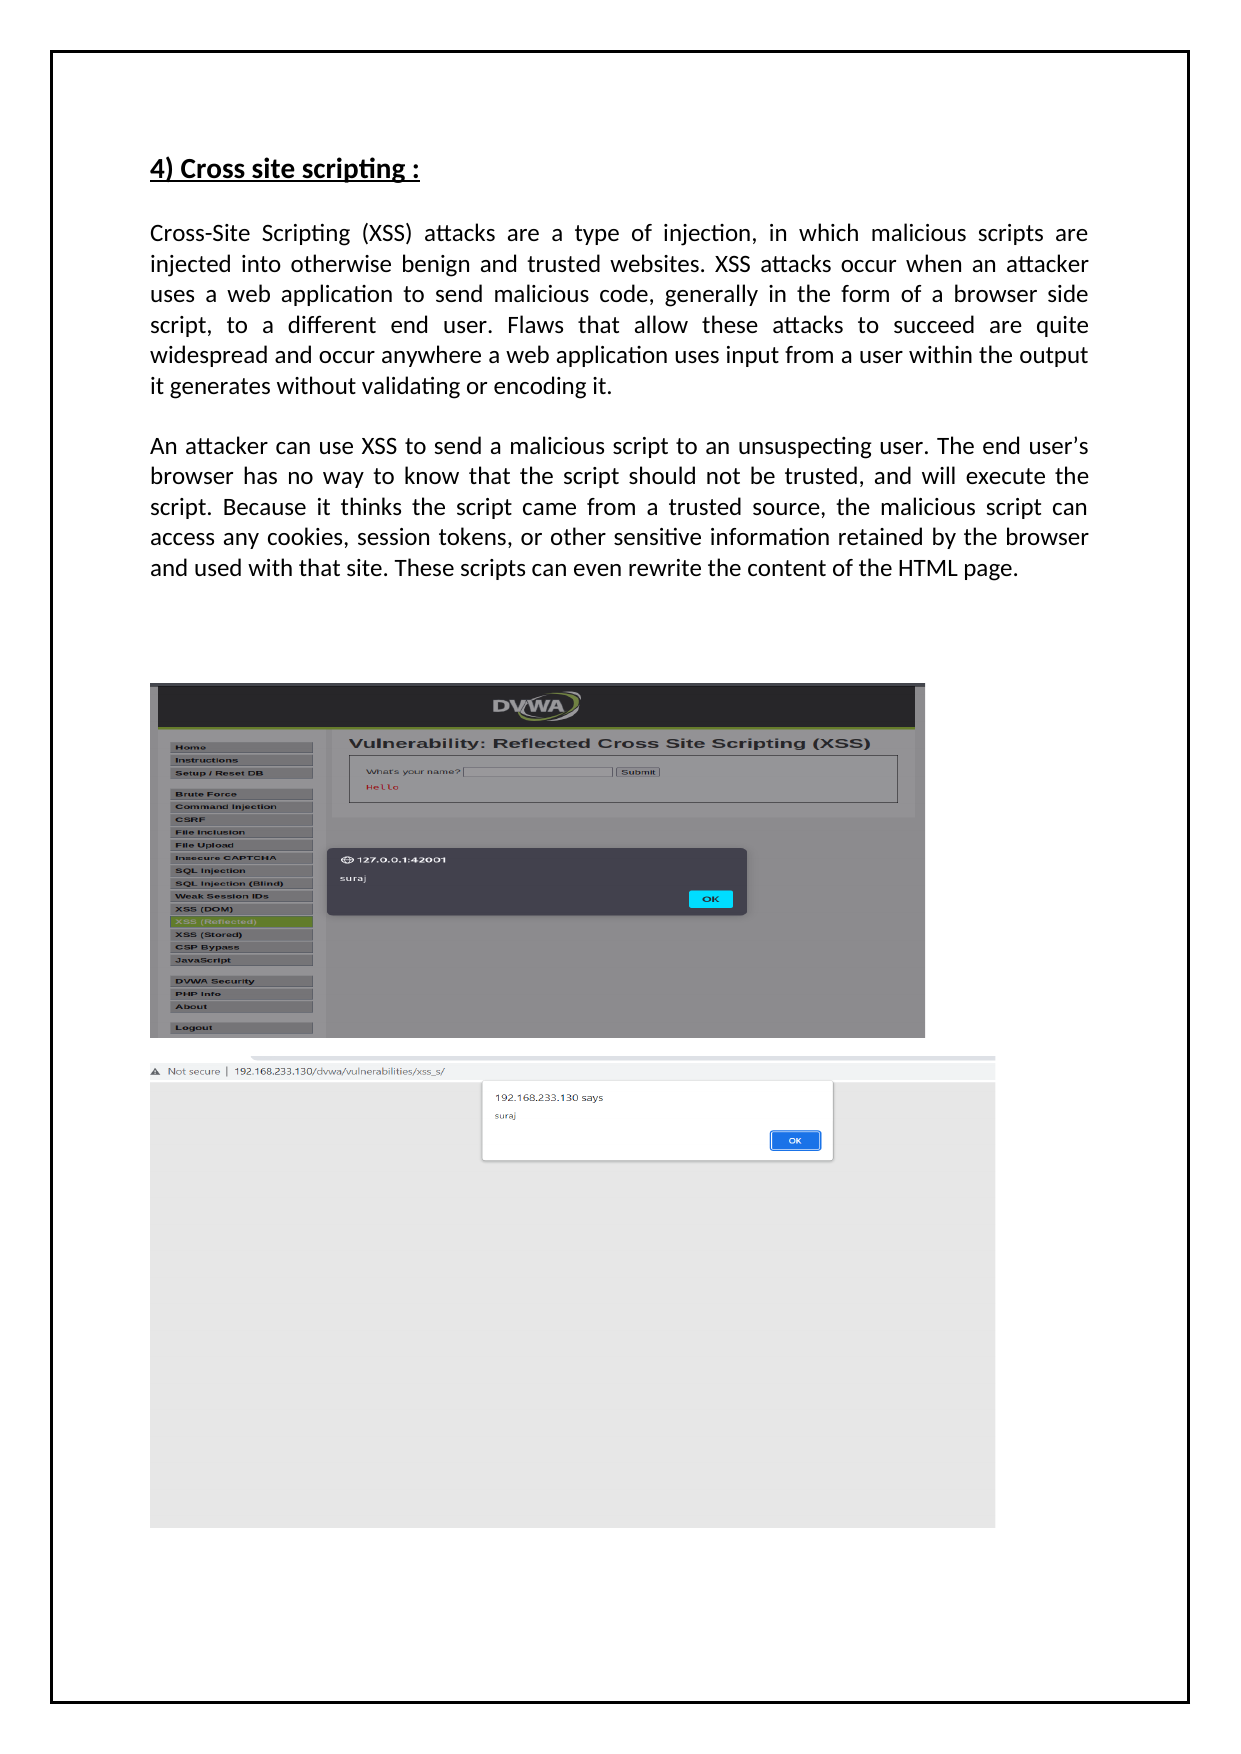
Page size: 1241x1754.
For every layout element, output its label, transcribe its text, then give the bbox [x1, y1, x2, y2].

text An attacker can use XSS to send a malicious script to an unsuspecting user. The end user’s browser has no way to know that the script should not be trusted, and will execute the script. Because it thinks the script came from a trusted source, the malicious script can access any cookies, session tokens, or other sensitive information retained by the browser and used with that site. These scripts can even rewrite the content of the HTML page. [150, 430, 1090, 582]
picture [150, 1056, 996, 1528]
picture [150, 683, 926, 1038]
text 4) Cross site scripting : [150, 150, 1090, 186]
text Cross-Site Scripting (XSS) attacks are a type of injection, in which malicious scripts are injected into otherwise benign and trusted websites. XSS attacks occur when an attacker uses a web application to send malicious code, generally in the form of a browser side script, to a different end user. Flaws that allow these attacks to succeed are quite widespread and occur anywhere a web application uses input from a user within the output it generates without validating or encoding it. [150, 218, 1090, 401]
